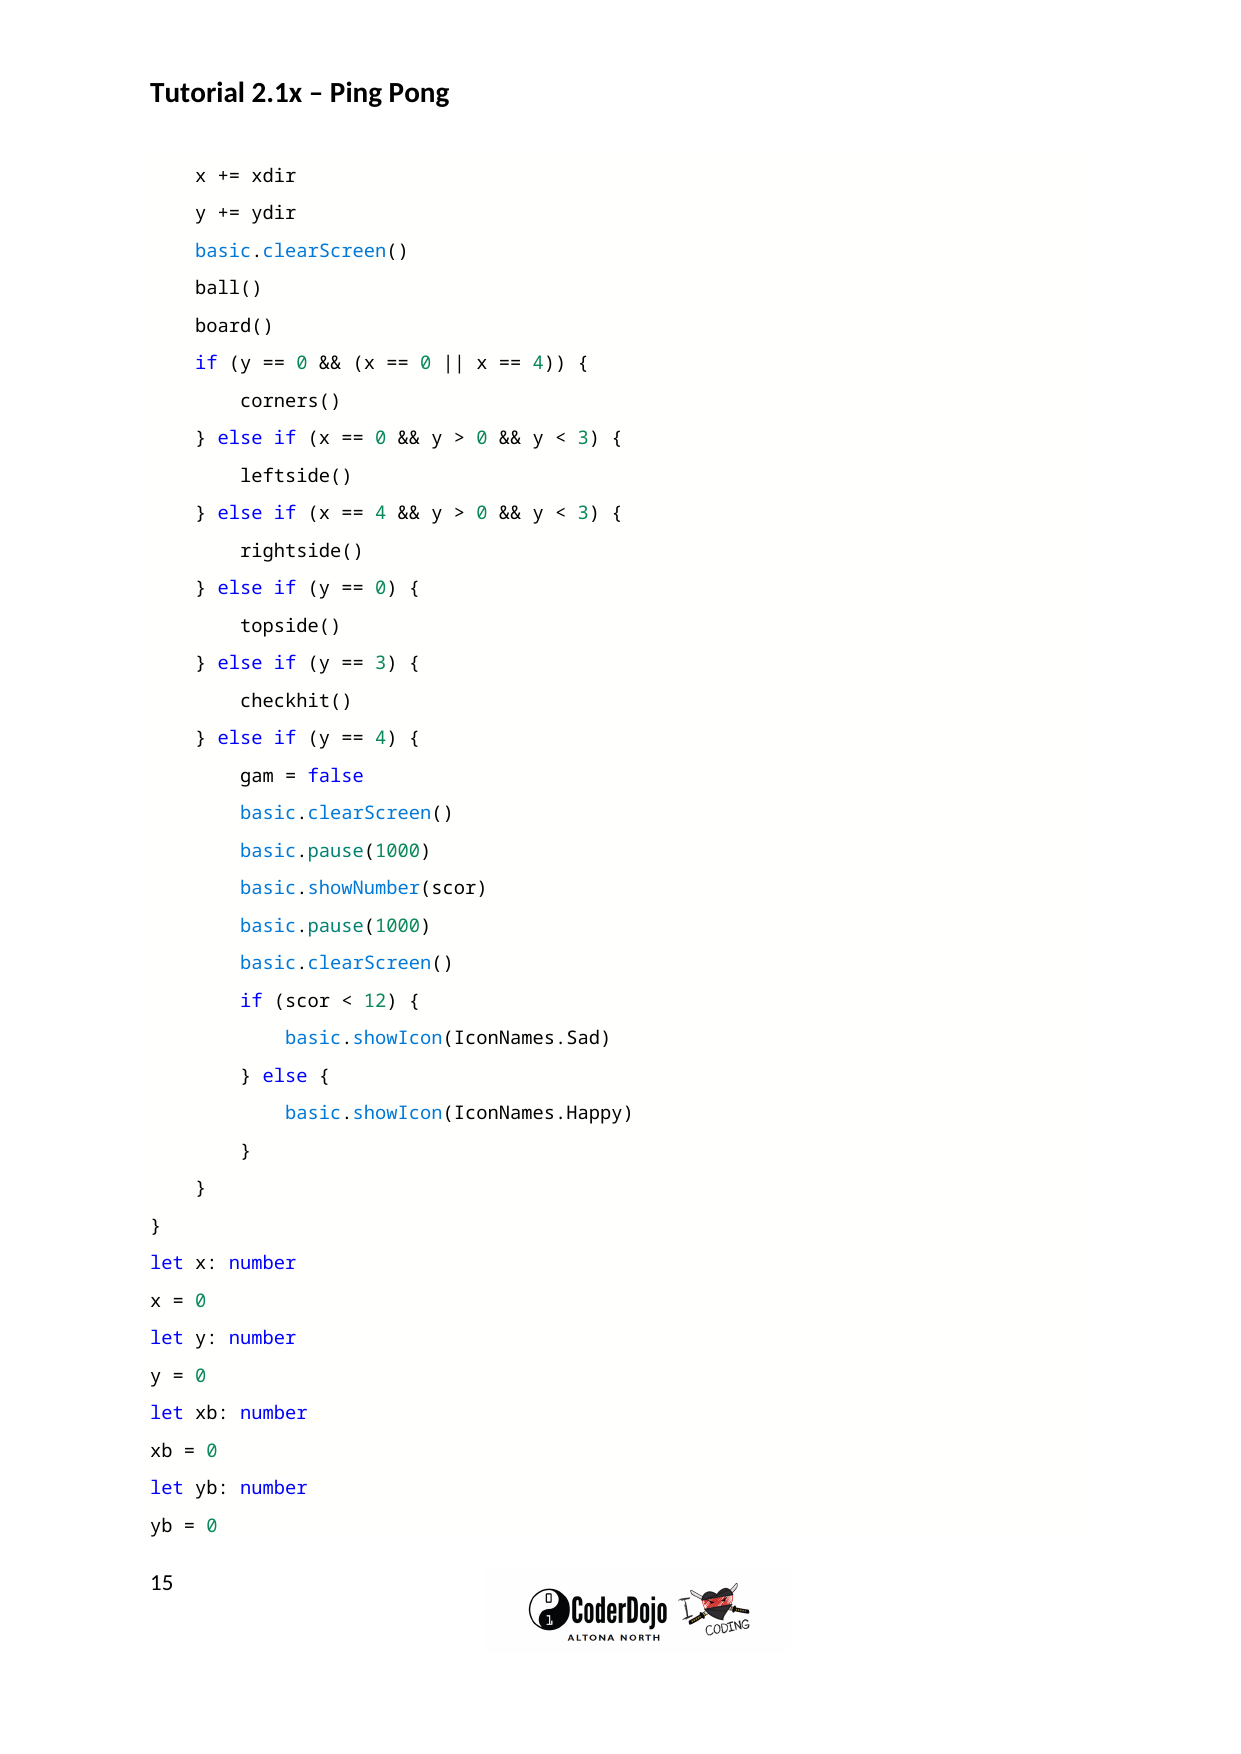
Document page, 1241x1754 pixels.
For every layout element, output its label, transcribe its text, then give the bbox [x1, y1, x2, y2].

text basic.showNumber(scor) [150, 862, 1090, 900]
text } [150, 1200, 1090, 1237]
text checkhit() [150, 675, 1090, 712]
text } else if (y == 3) { [150, 637, 1090, 675]
text if (y == 0 && (x == 0 || x == 4)) { [150, 337, 1090, 375]
text corners() [150, 375, 1090, 412]
text let yb: number [150, 1462, 1090, 1500]
text } else { [150, 1050, 1090, 1087]
text } else if (y == 4) { [150, 712, 1090, 750]
text leftside() [150, 450, 1090, 487]
text if (scor < 12) { [150, 975, 1090, 1012]
text yb = 0 [150, 1500, 1090, 1537]
text gam = false [150, 750, 1090, 787]
text x = 0 [150, 1275, 1090, 1312]
text xb = 0 [150, 1425, 1090, 1462]
text y = 0 [150, 1350, 1090, 1387]
text x += xdir [150, 150, 1090, 187]
text board() [150, 300, 1090, 337]
text basic.pause(1000) [150, 825, 1090, 862]
text let x: number [150, 1237, 1090, 1275]
text y += ydir [150, 187, 1090, 225]
text } [150, 1162, 1090, 1200]
text let y: number [150, 1312, 1090, 1350]
text basic.clearScreen() [150, 787, 1090, 825]
text basic.showIcon(IconNames.Sad) [150, 1012, 1090, 1050]
text } else if (x == 0 && y > 0 && y < 3) { [150, 412, 1090, 450]
text basic.showIcon(IconNames.Happy) [150, 1087, 1090, 1125]
text basic.clearScreen() [150, 937, 1090, 975]
text } else if (x == 4 && y > 0 && y < 3) { [150, 487, 1090, 525]
text basic.pause(1000) [150, 900, 1090, 937]
text } [150, 1125, 1090, 1162]
text topside() [150, 600, 1090, 637]
text ball() [150, 262, 1090, 300]
text let xb: number [150, 1387, 1090, 1425]
picture [486, 1568, 792, 1653]
text basic.clearScreen() [150, 225, 1090, 262]
text } else if (y == 0) { [150, 562, 1090, 600]
text rightside() [150, 525, 1090, 562]
